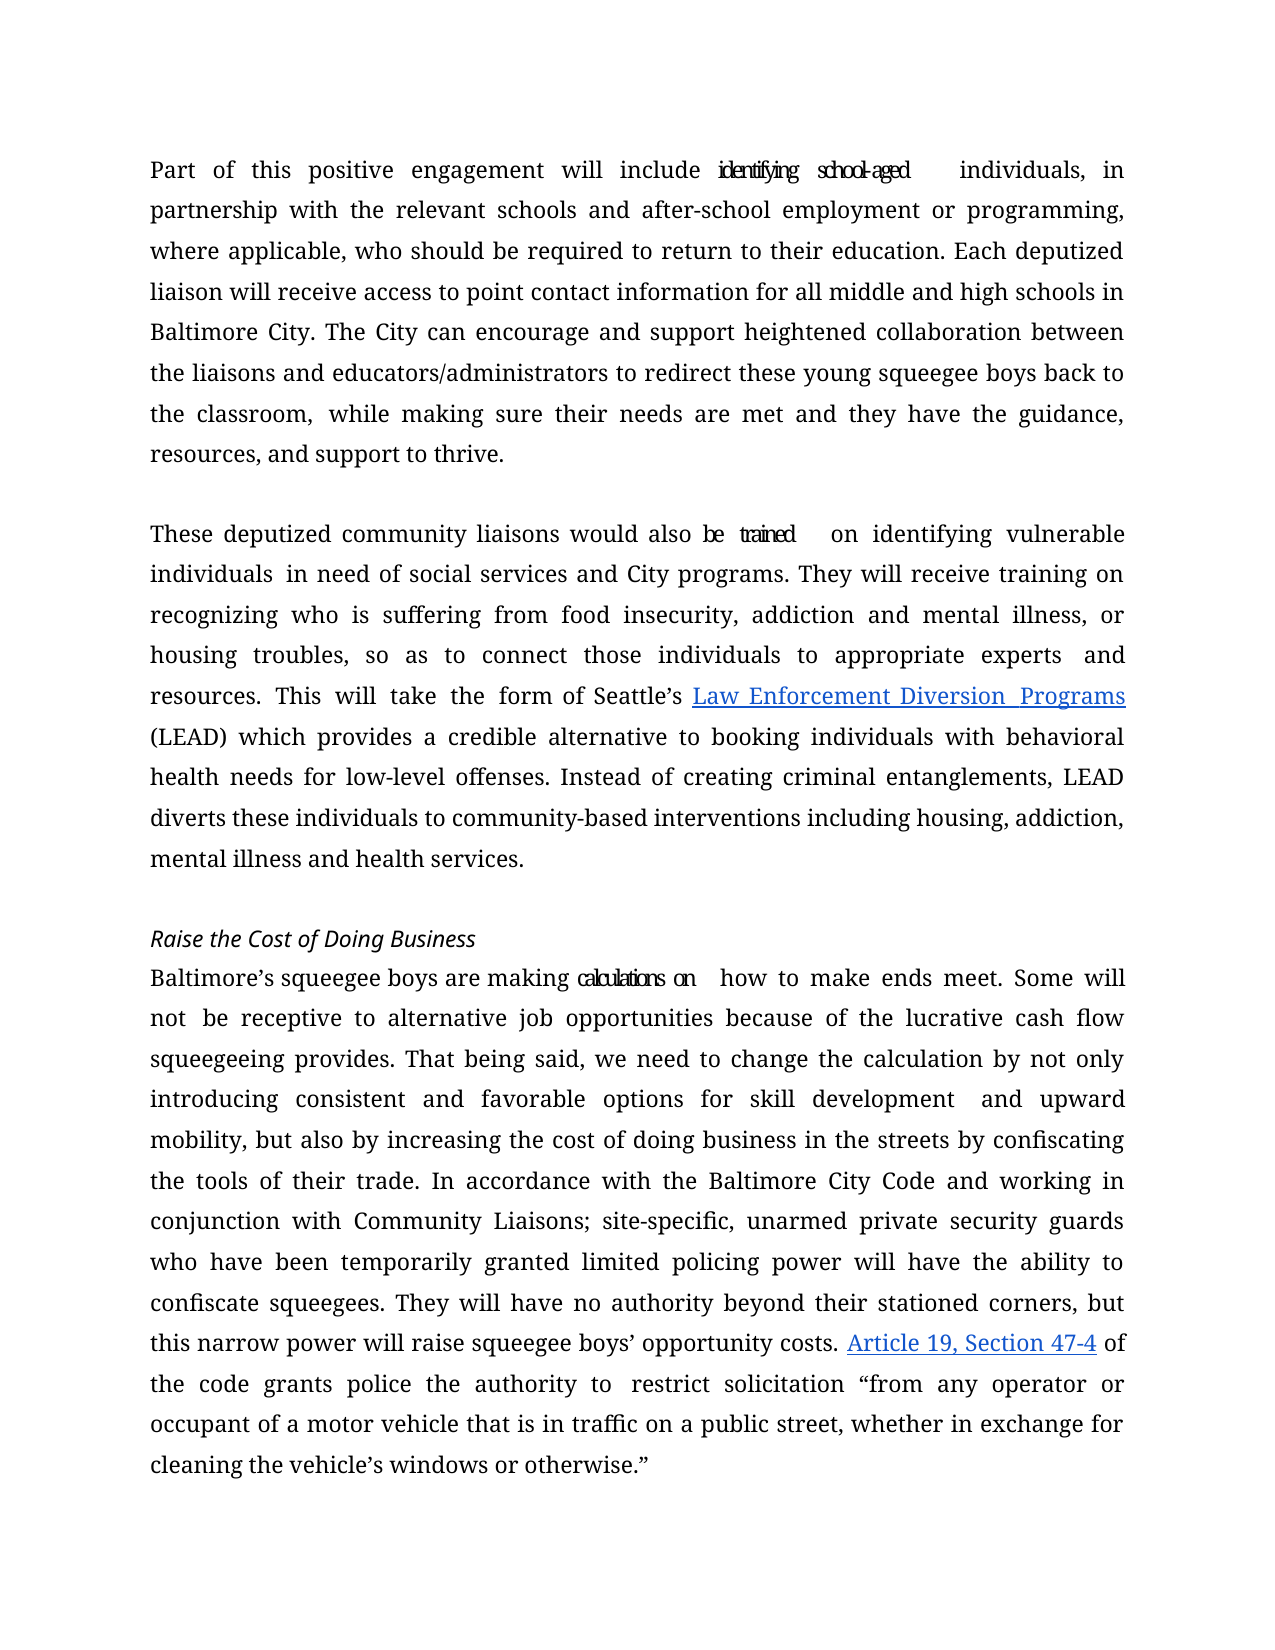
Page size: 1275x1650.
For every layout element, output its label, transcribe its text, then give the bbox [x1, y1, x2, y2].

text These deputized community liaisons would also be trained on identifying vulnerable individuals in need of social services and City programs. They will receive training on recognizing who is suffering from food insecurity, addiction and mental illness, or housing troubles, so as to connect those individuals to appropriate experts and resources. This will take the form of Seattle’s Law Enforcement Diversion Programs (LEAD) which provides a credible alternative to booking individuals with behavioral health needs for low-level offenses. Instead of creating criminal entanglements, LEAD diverts these individuals to community-based interventions including housing, addiction, mental illness and health services. [150, 518, 1125, 874]
text Raise the Cost of Doing Business [150, 923, 1137, 954]
text Baltimore’s squeegee boys are making calculations on how to make ends meet. Some will not be receptive to alternative job opportunities because of the lucrative cash flow squeegeeing provides. That being said, we need to change the calculation by not only introducing consistent and favorable options for skill development and upward mobility, but also by increasing the cost of doing business in the streets by confiscating the tools of their trade. In accordance with the Baltimore City Code and working in conjunction with Community Liaisons; site-specific, unarmed private security guards who have been temporarily granted limited policing power will have the ability to confiscate squeegees. They will have no authority beyond their stationed corners, but this narrow power will raise squeegee boys’ opportunity costs. Article 19, Section 47-4 of the code grants police the authority to restrict solicitation “from any operator or occupant of a motor vehicle that is in traffic on a public street, whether in exchange for cleaning the vehicle’s windows or otherwise.” [150, 962, 1126, 1480]
text Part of this positive engagement will include identifying school-aged individuals, in partnership with the relevant schools and after-school employment or programming, where applicable, who should be required to return to their education. Each deputized liaison will receive access to point contact information for all middle and high schools in Baltimore City. The City can encourage and support heightened collaboration between the liaisons and educators/administrators to redirect these young squeegee boys back to the classroom, while making sure their needs are met and they have the guidance, resources, and support to thrive. [150, 154, 1125, 469]
